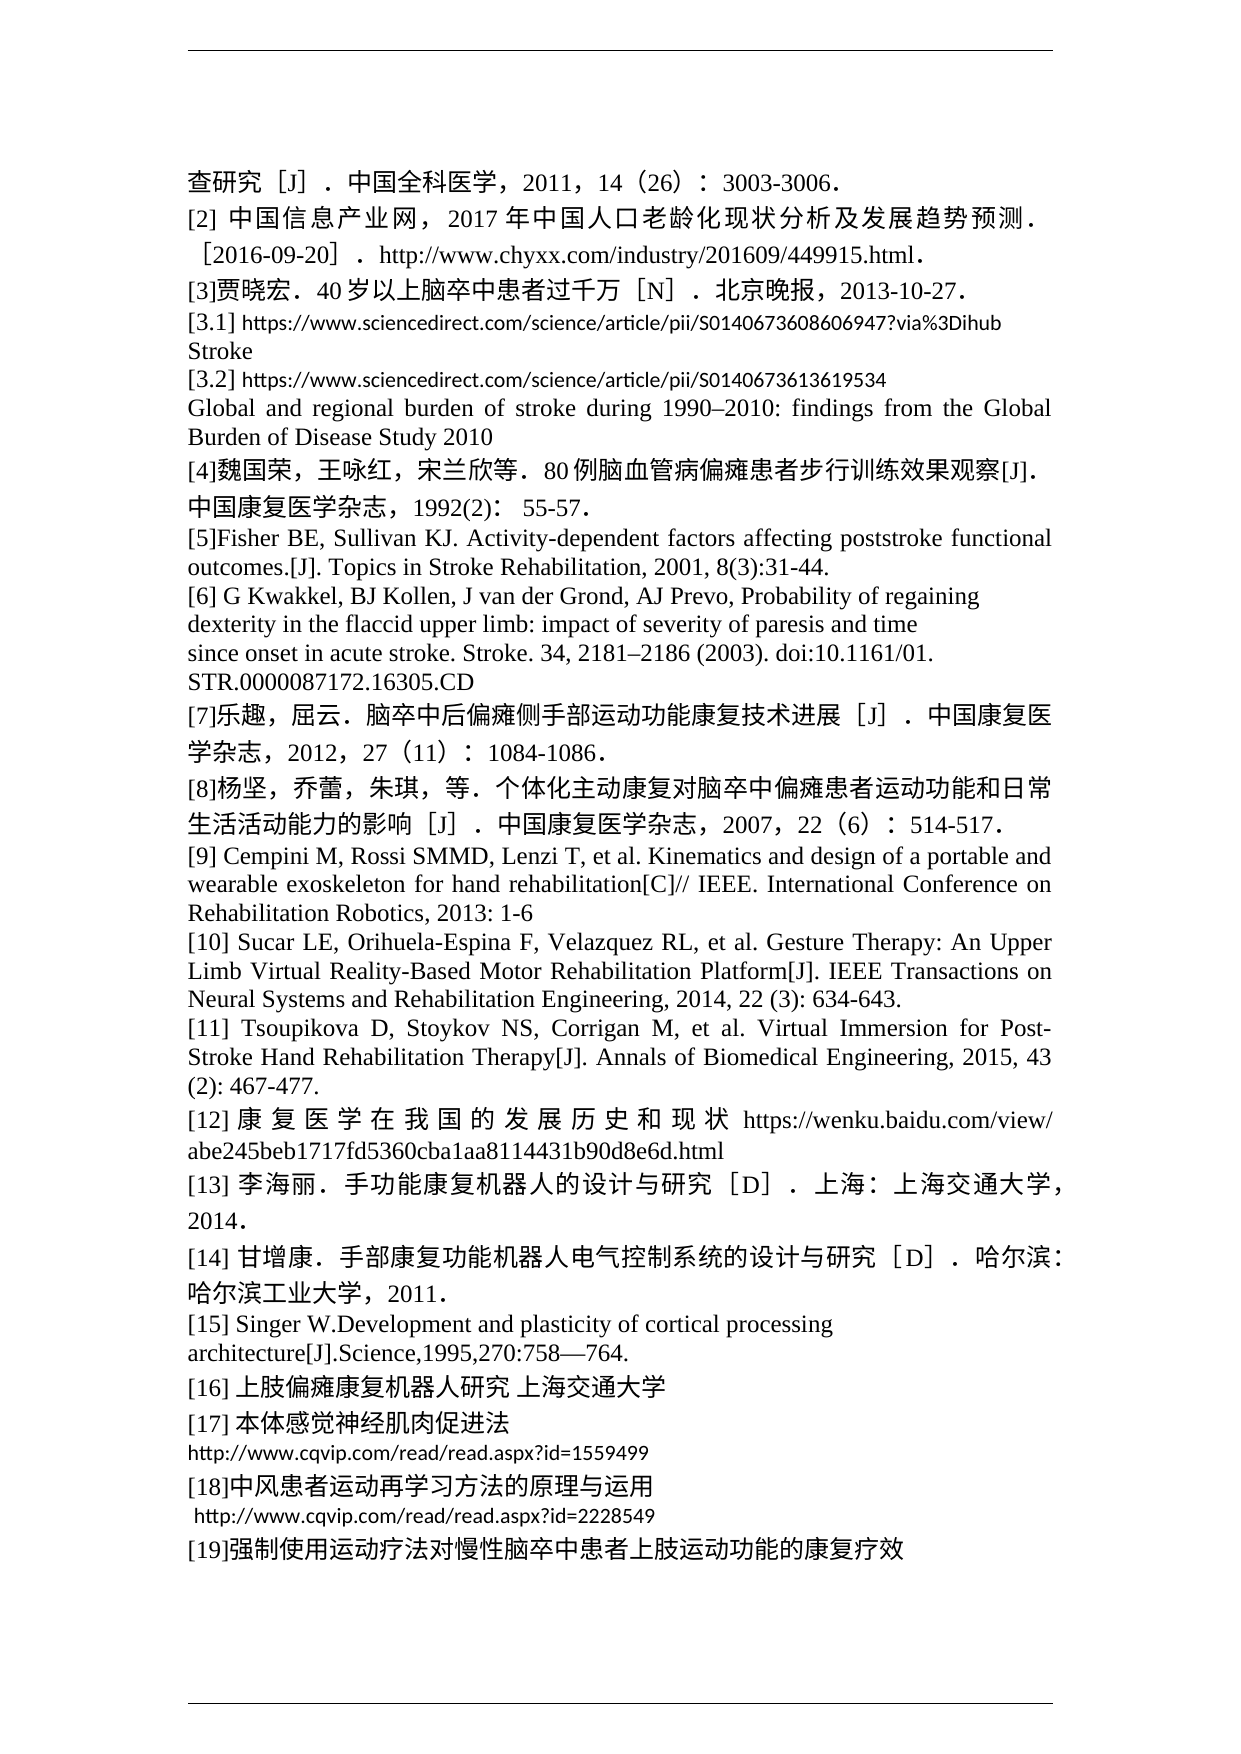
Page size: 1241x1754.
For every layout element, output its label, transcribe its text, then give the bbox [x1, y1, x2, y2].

list [9] Cempini M, Rossi SMMD, Lenzi T, et al. Kinematics and design of a portable and wearable exoskeleton for hand rehabilitation[C]// IEEE. International Conference on Rehabilitation Robotics, 2013: 1-6 [187, 841, 1053, 927]
list [4]魏国荣，王咏红，宋兰欣等．80例脑血管病偏瘫患者步行训练效果观察[J]．中国康复医学杂志，1992(2)： 55-57． [187, 451, 1053, 523]
list [3.2] https://www.sciencedirect.com/science/article/pii/S0140673613619534 [187, 364, 1053, 393]
list [7]乐趣，屈云．脑卒中后偏瘫侧手部运动功能康复技术进展［J］．中国康复医学杂志，2012，27（11）：1084-1086． [187, 696, 1053, 768]
list [3.1] https://www.sciencedirect.com/science/article/pii/S0140673608606947?via%3Dihub [187, 307, 1053, 336]
list http://www.cqvip.com/read/read.aspx?id=1559499 [187, 1439, 1053, 1466]
list http://www.cqvip.com/read/read.aspx?id=2228549 [187, 1502, 1053, 1529]
list [5]Fisher BE, Sullivan KJ. Activity-dependent factors affecting poststroke functional outcomes.[J]. Topics in Stroke Rehabilitation, 2001, 8(3):31-44. [187, 523, 1053, 581]
list [6] G Kwakkel, BJ Kollen, J van der Grond, AJ Prevo, Probability of regaining dexterity in the flaccid upper limb: impact of severity of paresis and time since onset in acute stroke. Stroke. 34, 2181–2186 (2003). doi:10.1161/01. STR.0000087172.16305.CD [187, 581, 1053, 696]
list [12]康复医学在我国的发展历史和现状https://wenku.baidu.com/view/abe245beb1717fd5360cba1aa8114431b90d8e6d.html [187, 1099, 1053, 1164]
list [17] 本体感觉神经肌肉促进法 [187, 1403, 1053, 1439]
list [15] Singer W.Development and plasticity of cortical processing [187, 1309, 1053, 1338]
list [187, 162, 1053, 198]
list [16] 上肢偏瘫康复机器人研究 上海交通大学 [187, 1367, 1053, 1403]
list architecture[J].Science,1995,270:758—764. [187, 1338, 1053, 1367]
list [3]贾晓宏．40岁以上脑卒中患者过千万［N］．北京晚报，2013-10-27． [187, 271, 1053, 307]
list Stroke [187, 336, 1053, 364]
list [18]中风患者运动再学习方法的原理与运用 [187, 1466, 1053, 1502]
list [13] 李海丽．手功能康复机器人的设计与研究［D］．上海：上海交通大学，2014． [187, 1164, 1053, 1237]
list [19]强制使用运动疗法对慢性脑卒中患者上肢运动功能的康复疗效 [187, 1529, 1053, 1565]
list Global and regional burden of stroke during 1990–2010: findings from the Global Burden of Disease Study 2010 [187, 393, 1053, 451]
list [8]杨坚，乔蕾，朱琪，等．个体化主动康复对脑卒中偏瘫患者运动功能和日常生活活动能力的影响［J］．中国康复医学杂志，2007，22（6）：514-517． [187, 768, 1053, 841]
list [10] Sucar LE, Orihuela-Espina F, Velazquez RL, et al. Gesture Therapy: An Upper Limb Virtual Reality-Based Motor Rehabilitation Platform[J]. IEEE Transactions on Neural Systems and Rehabilitation Engineering, 2014, 22 (3): 634-643. [187, 927, 1053, 1013]
list [11] Tsoupikova D, Stoykov NS, Corrigan M, et al. Virtual Immersion for Post-Stroke Hand Rehabilitation Therapy[J]. Annals of Biomedical Engineering, 2015, 43 (2): 467-477. [187, 1013, 1053, 1099]
list [2] 中国信息产业网，2017年中国人口老龄化现状分析及发展趋势预测．［2016-09-20］．http://www.chyxx.com/industry/201609/449915.html． [187, 198, 1053, 271]
list [14] 甘增康．手部康复功能机器人电气控制系统的设计与研究［D］．哈尔滨：哈尔滨工业大学，2011． [187, 1237, 1053, 1309]
